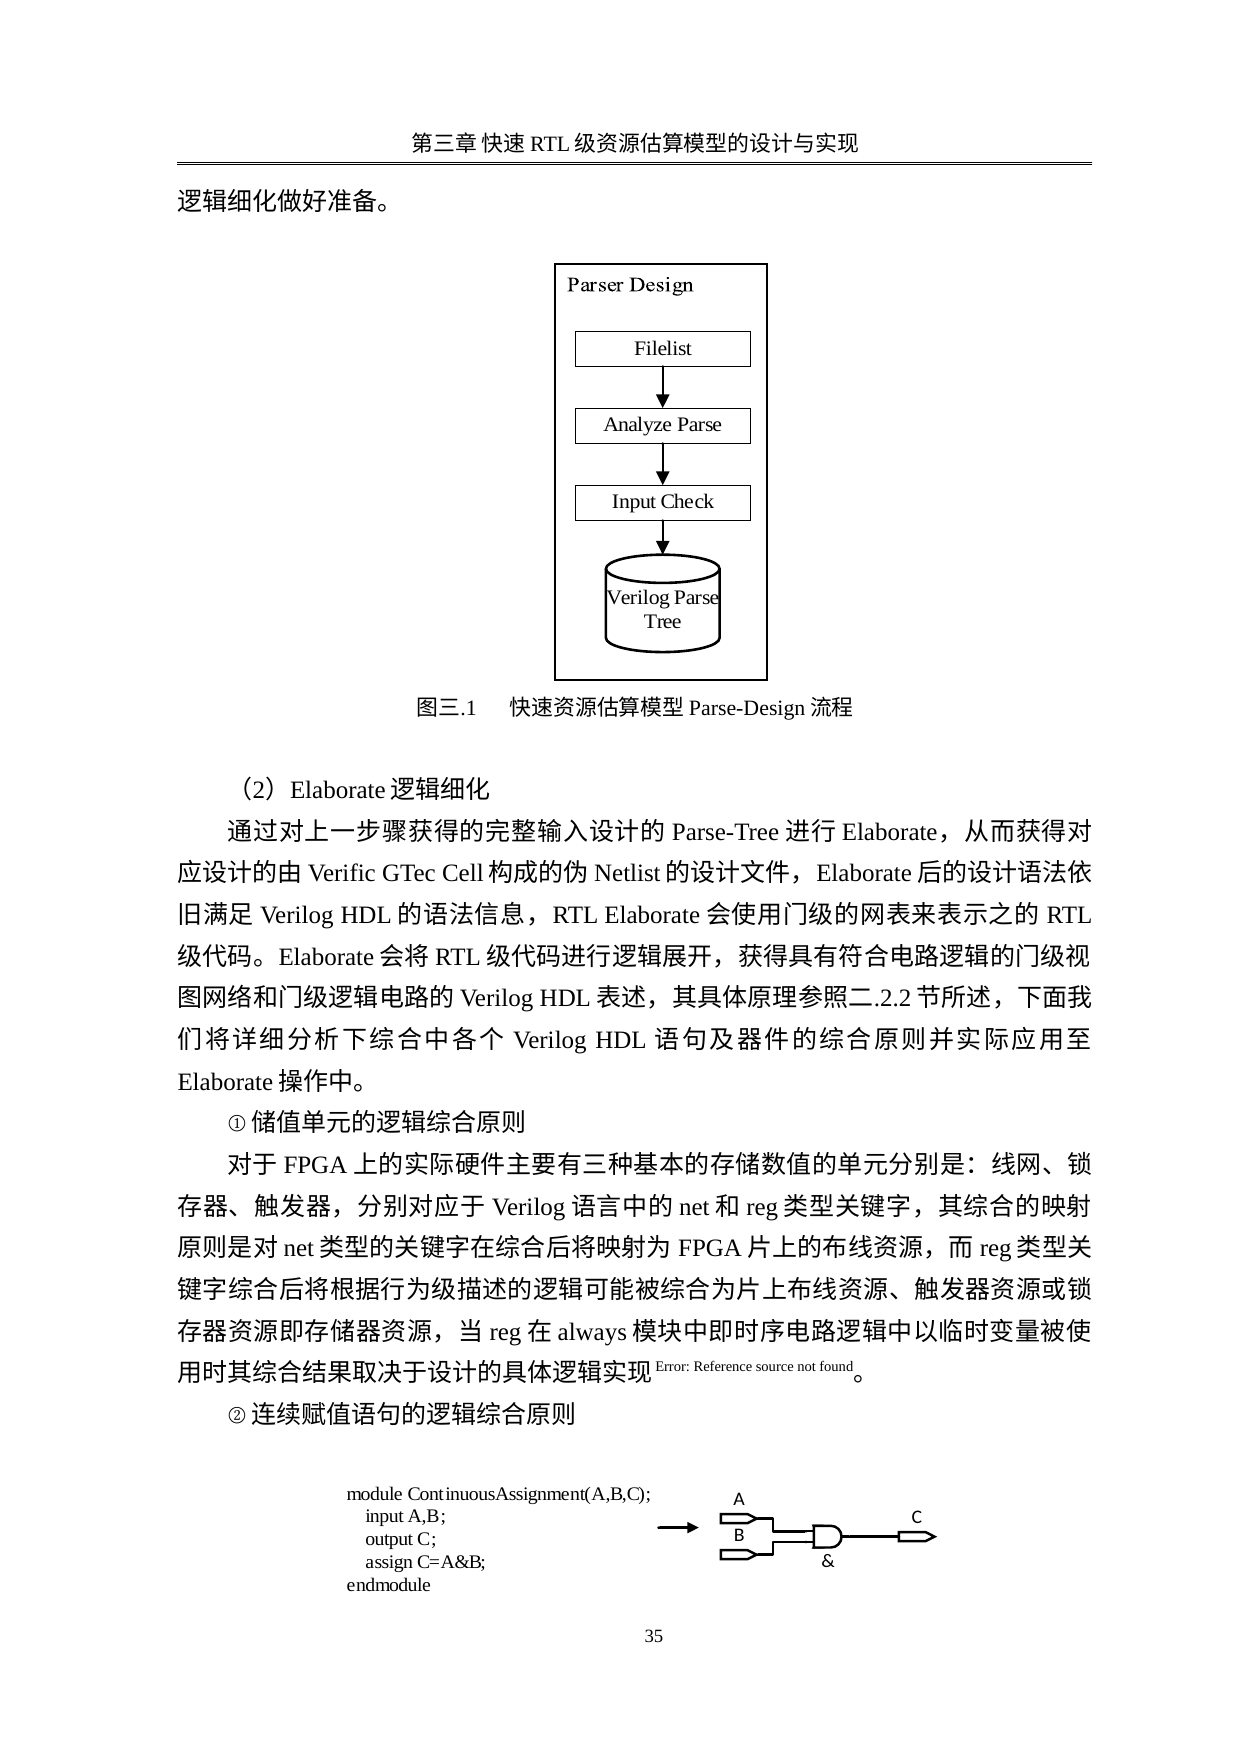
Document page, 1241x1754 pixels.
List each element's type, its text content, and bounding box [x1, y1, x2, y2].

text 通过对上一步骤获得的完整输入设计的Parse-Tree进行Elaborate，从而获得对应设计的由Verific GTec Cell构成的伪Netlist的设计文件，Elaborate后的设计语法依旧满足Verilog HDL的语法信息，RTL Elaborate会使用门级的网表来表示之的RTL级代码。Elaborate会将RTL级代码进行逻辑展开，获得具有符合电路逻辑的门级视图网络和门级逻辑电路的Verilog HDL表述，其具体原理参照2.2.2节所述，下面我们将详细分析下综合中各个Verilog HDL语句及器件的综合原则并实际应用至Elaborate操作中。 [177, 807, 1092, 1098]
text 快速资源估算模型Parse-Design流程 [177, 682, 1092, 723]
text ②连续赋值语句的逻辑综合原则 [177, 1390, 1092, 1432]
text （2）Elaborate逻辑细化 [177, 765, 1092, 807]
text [177, 177, 1092, 219]
text ①储值单元的逻辑综合原则 [177, 1098, 1092, 1140]
